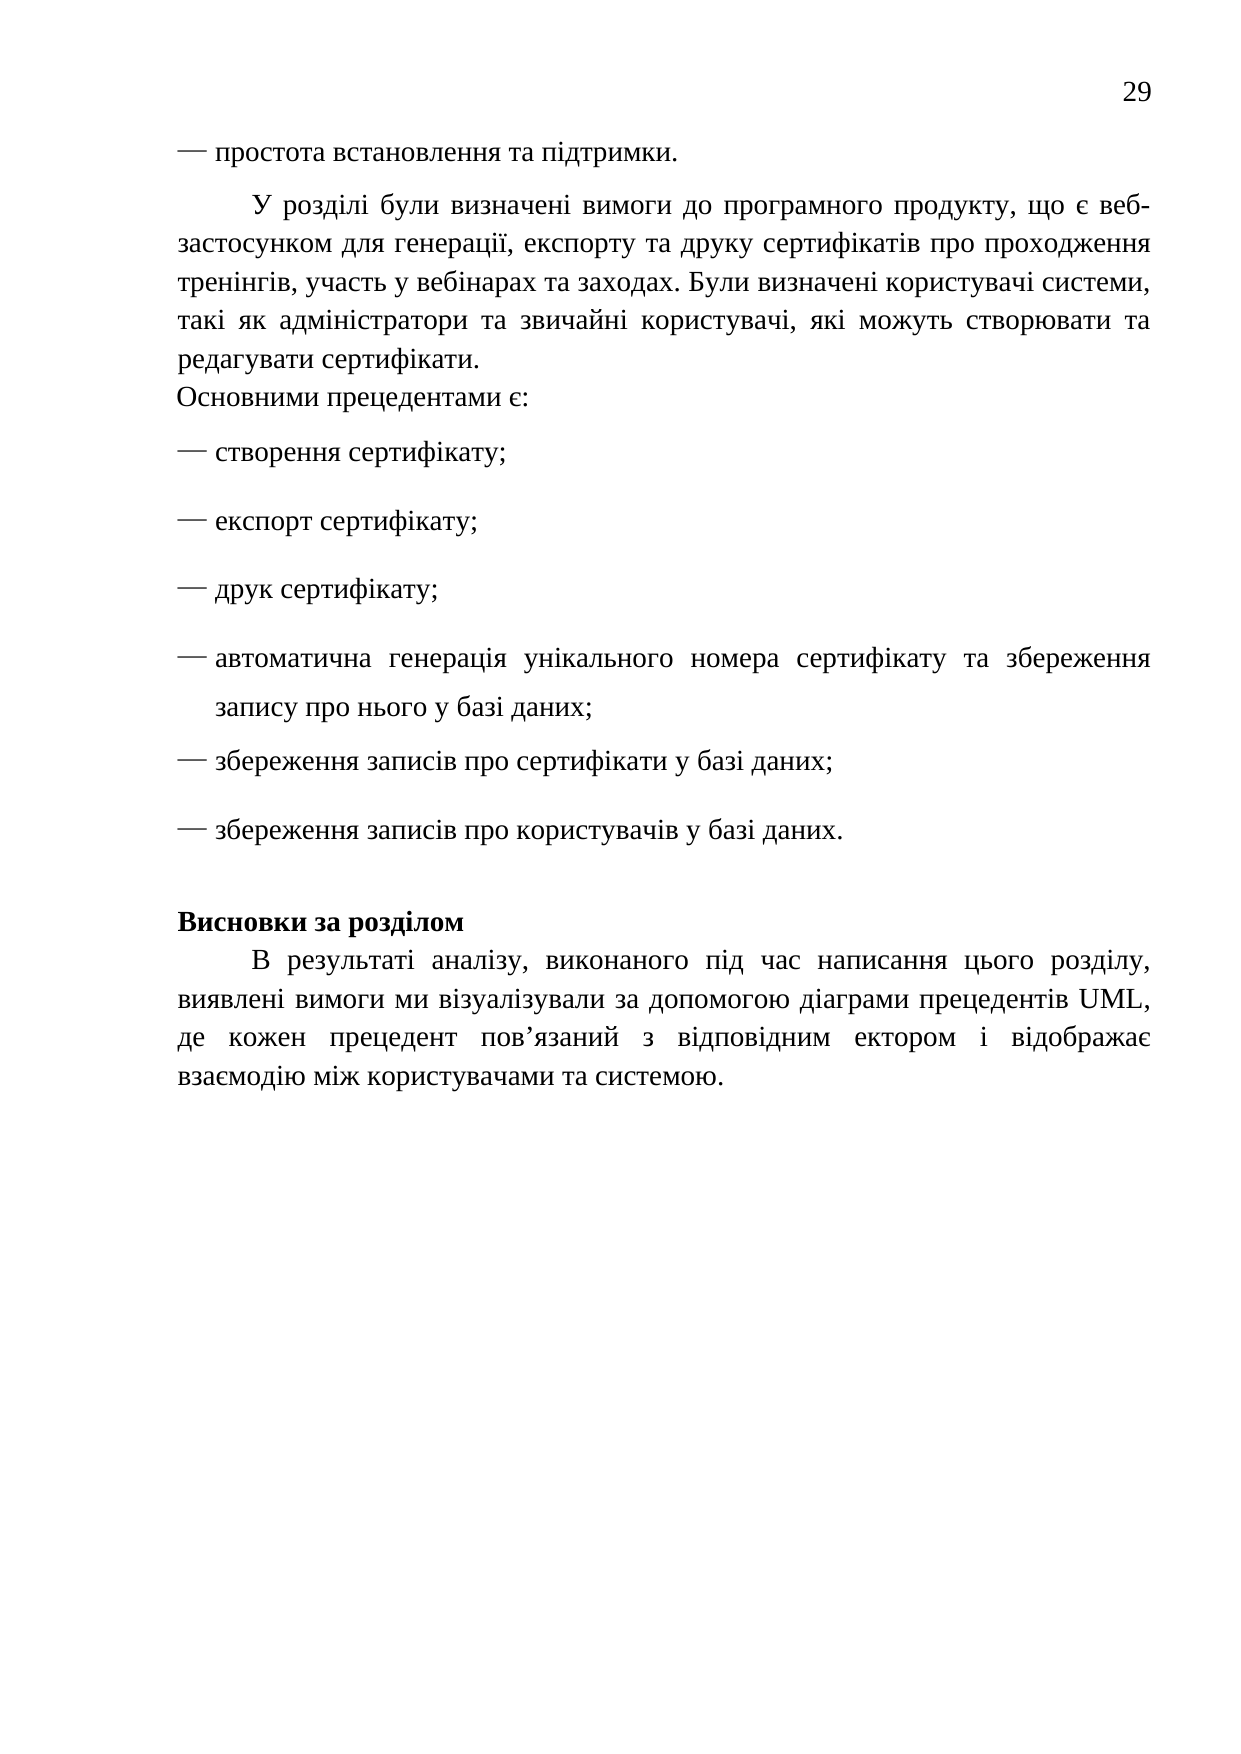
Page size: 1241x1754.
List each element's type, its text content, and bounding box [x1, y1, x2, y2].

text У розділі були визначені вимоги до програмного продукту, що є веб-застосунком для генерації, експорту та друку сертифікатів про проходження тренінгів, участь у вебінарах та заходах. Були визначені користувачі системи, такі як адміністратори та звичайні користувачі, які можуть створювати та редагувати сертифікати. [177, 187, 1152, 374]
text Висновки за розділом [177, 904, 1152, 937]
list створення сертифікату; [177, 418, 1152, 478]
text Основними прецедентами є: [176, 379, 1152, 413]
list експорт сертифікату; [177, 487, 1152, 547]
list простота встановлення та підтримки. [177, 118, 1152, 178]
text В результаті аналізу, виконаного під час написання цього розділу, виявлені вимоги ми візуалізували за допомогою діаграми прецедентів UML, де кожен прецедент пов’язаний з відповідним ектором і відображає взаємодію між користувачами та системою. [177, 942, 1152, 1091]
list автоматична генерація унікального номера сертифікату та збереження запису про нього у базі даних; [177, 624, 1152, 723]
list збереження записів про сертифікати у базі даних; [177, 728, 1152, 787]
list друк сертифікату; [177, 556, 1152, 615]
list збереження записів про користувачів у базі даних. [177, 796, 1152, 856]
